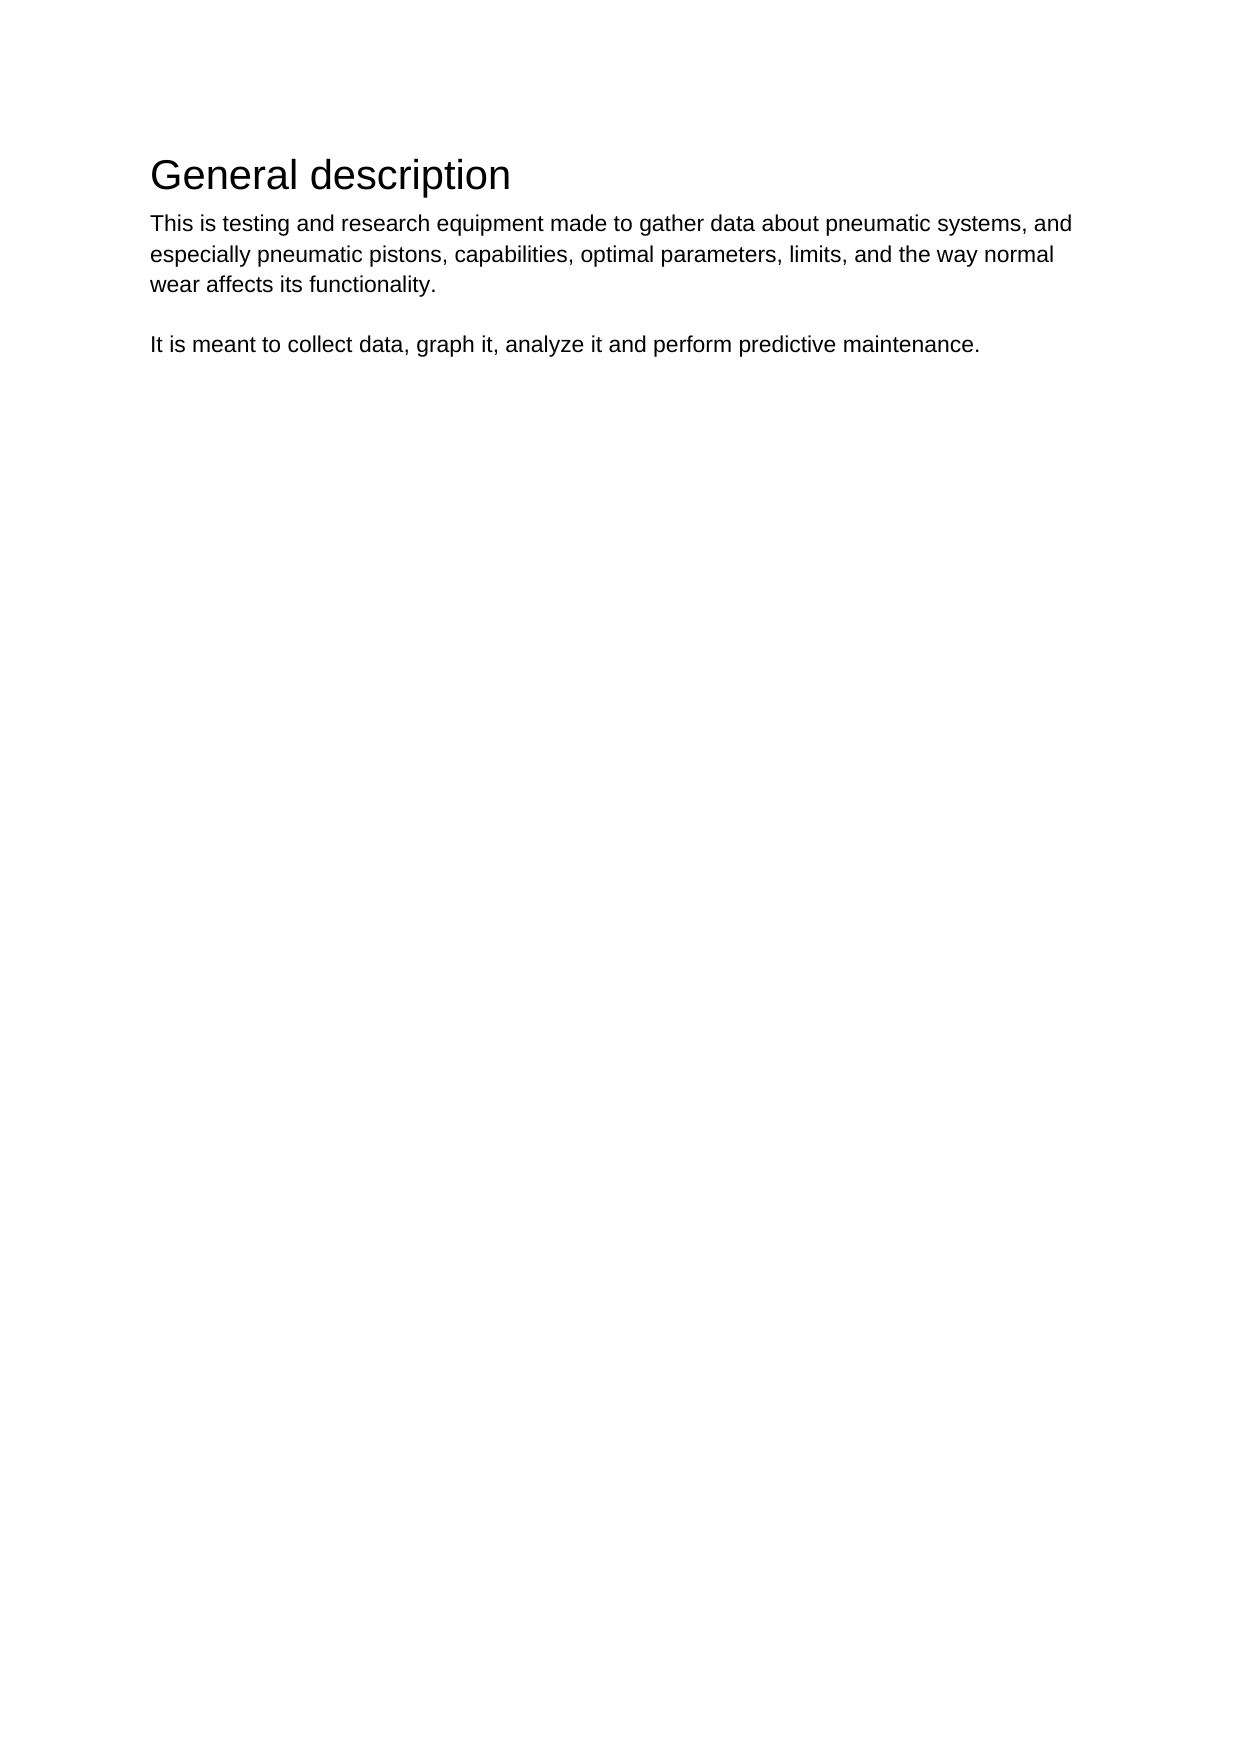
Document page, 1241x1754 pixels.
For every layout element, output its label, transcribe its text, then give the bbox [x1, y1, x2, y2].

text This is testing and research equipment made to gather data about pneumatic systems, and especially pneumatic pistons, capabilities, optimal parameters, limits, and the way normal wear affects its functionality. [150, 210, 1090, 297]
text It is meant to collect data, graph it, analyze it and perform predictive maintenance. [150, 331, 1090, 358]
subtitle General description [150, 150, 1090, 198]
